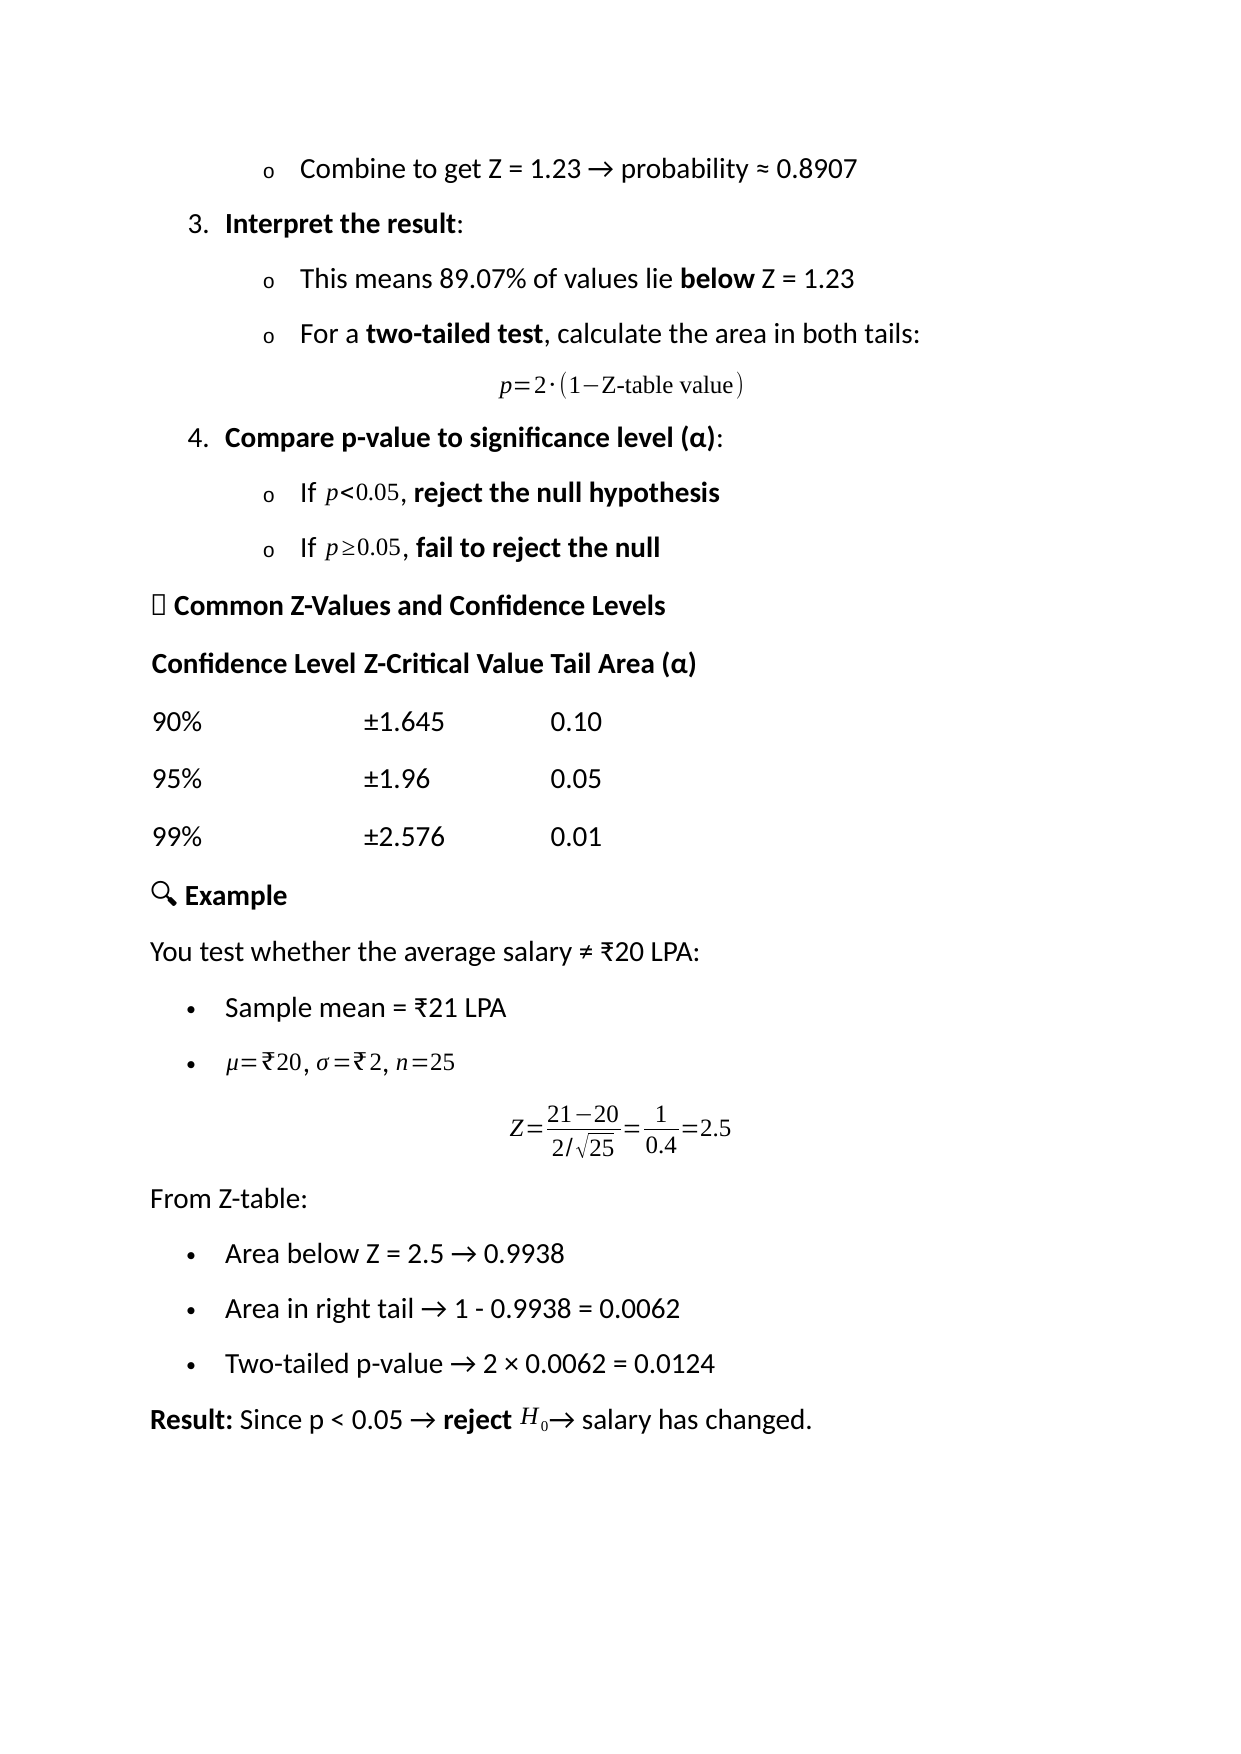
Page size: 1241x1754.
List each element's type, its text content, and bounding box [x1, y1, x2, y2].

list Interpret the result: [187, 205, 1090, 241]
text From Z-table: [150, 1180, 1090, 1216]
table_header Z-Critical Value [363, 644, 549, 702]
table_header Tail Area (α) [549, 644, 703, 702]
list Area below Z = 2.5 → 0.9938 [187, 1235, 1090, 1271]
table_cell 0.10 [549, 702, 703, 759]
list If , fail to reject the null [262, 529, 1090, 565]
table_cell 0.05 [549, 759, 703, 817]
list , , [187, 1044, 1090, 1081]
table_cell 99% [150, 817, 362, 874]
table_cell 0.01 [549, 817, 703, 874]
list Two-tailed p-value → 2 × 0.0062 = 0.0124 [187, 1346, 1090, 1381]
table_cell 90% [150, 702, 362, 759]
list For a two-tailed test, calculate the area in both tails: [262, 315, 1090, 351]
list Combine to get Z = 1.23 → probability ≈ 0.8907 [262, 150, 1090, 186]
text You test whether the average salary ≠ ₹20 LPA: [150, 933, 1090, 969]
table_cell 95% [150, 759, 362, 817]
list If , reject the null hypothesis [262, 474, 1090, 510]
table_cell ±2.576 [363, 817, 549, 874]
text 📌 Common Z-Values and Confidence Levels [150, 584, 1090, 624]
list Sample mean = ₹21 LPA [187, 989, 1090, 1024]
table_cell ±1.645 [363, 702, 549, 759]
list Compare p-value to significance level (α): [187, 419, 1090, 455]
list This means 89.07% of values lie below Z = 1.23 [262, 260, 1090, 296]
text 🔍 Example [150, 874, 1090, 914]
text Result: Since p < 0.05 → reject → salary has changed. [150, 1401, 1090, 1436]
table_header Confidence Level [150, 644, 362, 702]
list Area in right tail → 1 - 0.9938 = 0.0062 [187, 1291, 1090, 1326]
table_cell ±1.96 [363, 759, 549, 817]
